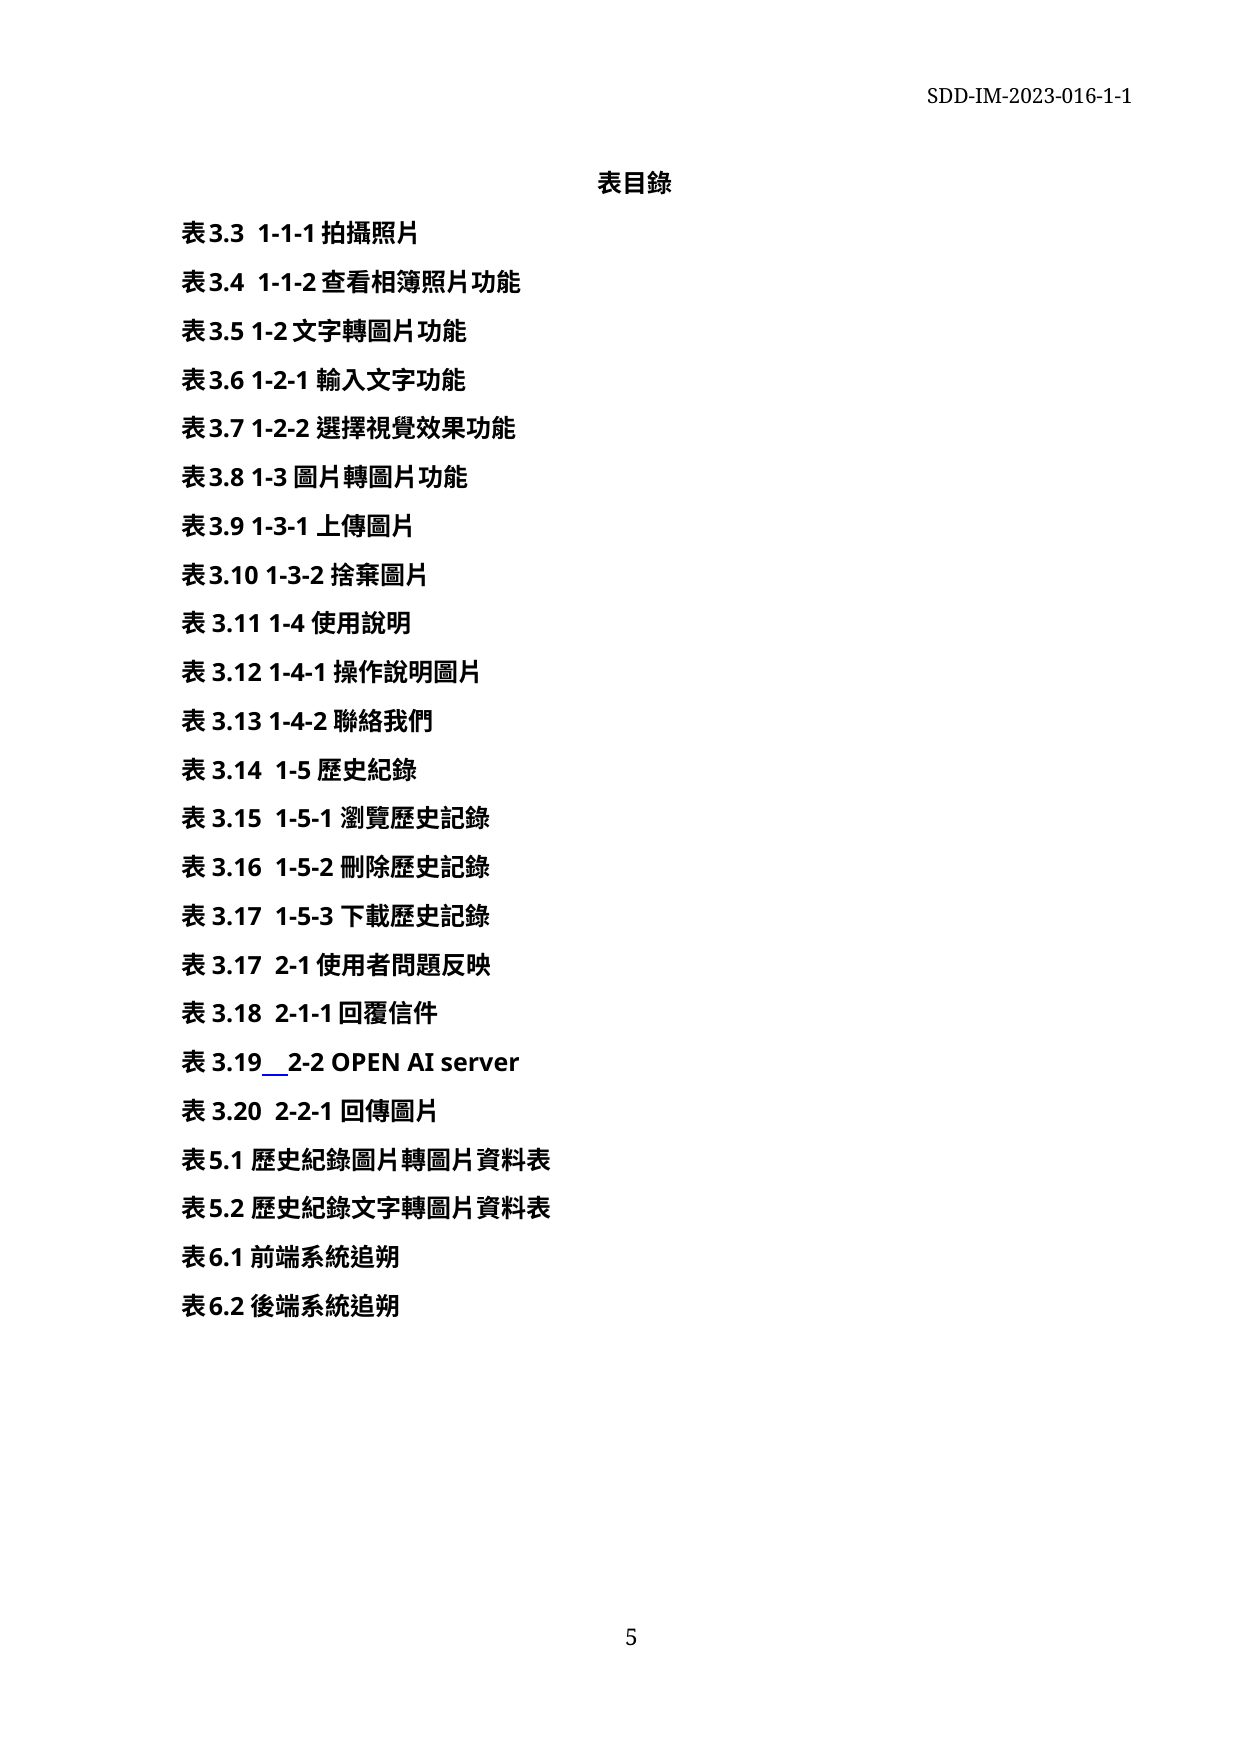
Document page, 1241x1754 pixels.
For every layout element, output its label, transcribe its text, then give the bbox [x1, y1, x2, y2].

text 表 3.20 2-2-1 回傳圖片 44 [181, 1091, 1142, 1128]
text 表 3.5 1-2文字轉圖片功能 21 [181, 311, 1142, 348]
text 表 3.8 1-3 圖片轉圖片功能 27 [181, 458, 1142, 494]
text 表 3.16 1-5-2 刪除歷史記錄 36 [181, 848, 1142, 884]
text 表 3.6 1-2-1 輸入文字功能 21 [181, 360, 1142, 396]
text 表 3.9 1-3-1 上傳圖片 27 [181, 506, 1142, 543]
text 表 5.2 歷史紀錄文字轉圖片資料表 56 [181, 1189, 1142, 1225]
text 表 6.2 後端系統追朔 58 [181, 1286, 1142, 1323]
text 表 5.1 歷史紀錄圖片轉圖片資料表 56 [181, 1140, 1142, 1176]
text 表 3.4 1-1-2查看相簿照片功能 19 [181, 263, 1142, 299]
text 表 3.17 2-1使用者問題反映 42 [181, 945, 1142, 981]
text 表 3.10 1-3-2 捨棄圖片 27 [181, 555, 1142, 591]
text 表 3.18 2-1-1回覆信件 42 [181, 994, 1142, 1030]
text 表 3.15 1-5-1 瀏覽歷史記錄 36 [181, 799, 1142, 835]
text 表 3.3 1-1-1拍攝照片 17 [181, 214, 1142, 250]
subtitle 表目錄 [152, 155, 1118, 201]
text 表 3.19 2-2 OPEN AI server 44 [181, 1043, 1142, 1079]
text 表 3.17 1-5-3 下載歷史記錄 36 [181, 896, 1142, 933]
text 表 3.14 1-5 歷史紀錄 35 [181, 750, 1142, 786]
text 表 3.11 1-4 使用說明 32 [181, 604, 1142, 640]
text 表 3.12 1-4-1 操作說明圖片 32 [181, 653, 1142, 689]
text 表 3.13 1-4-2 聯絡我們 32 [181, 701, 1142, 738]
text 表 3.7 1-2-2 選擇視覺效果功能 22 [181, 409, 1142, 445]
text 表 6.1 前端系統追朔 57 [181, 1238, 1142, 1274]
